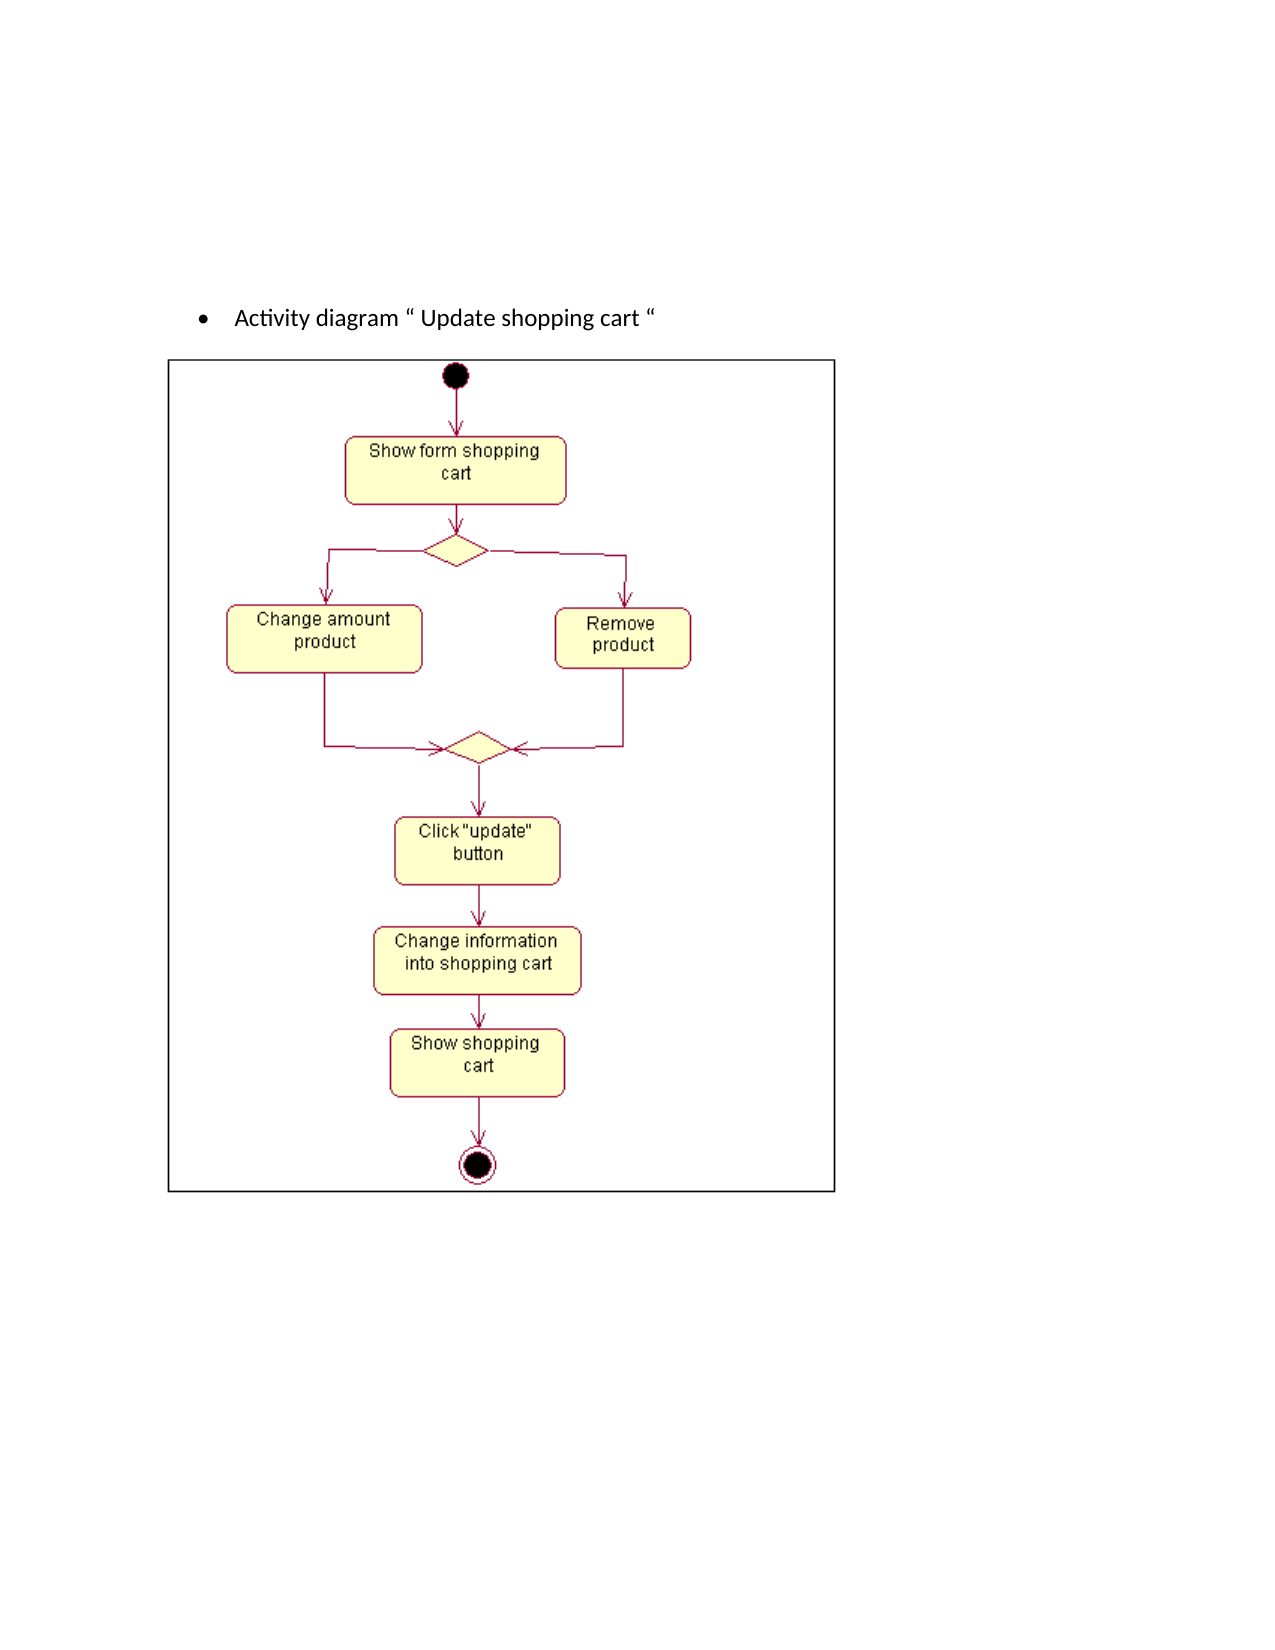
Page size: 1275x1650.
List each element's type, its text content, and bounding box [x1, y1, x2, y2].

picture [150, 358, 846, 1199]
list Activity diagram “ Update shopping cart “ [197, 303, 1125, 333]
